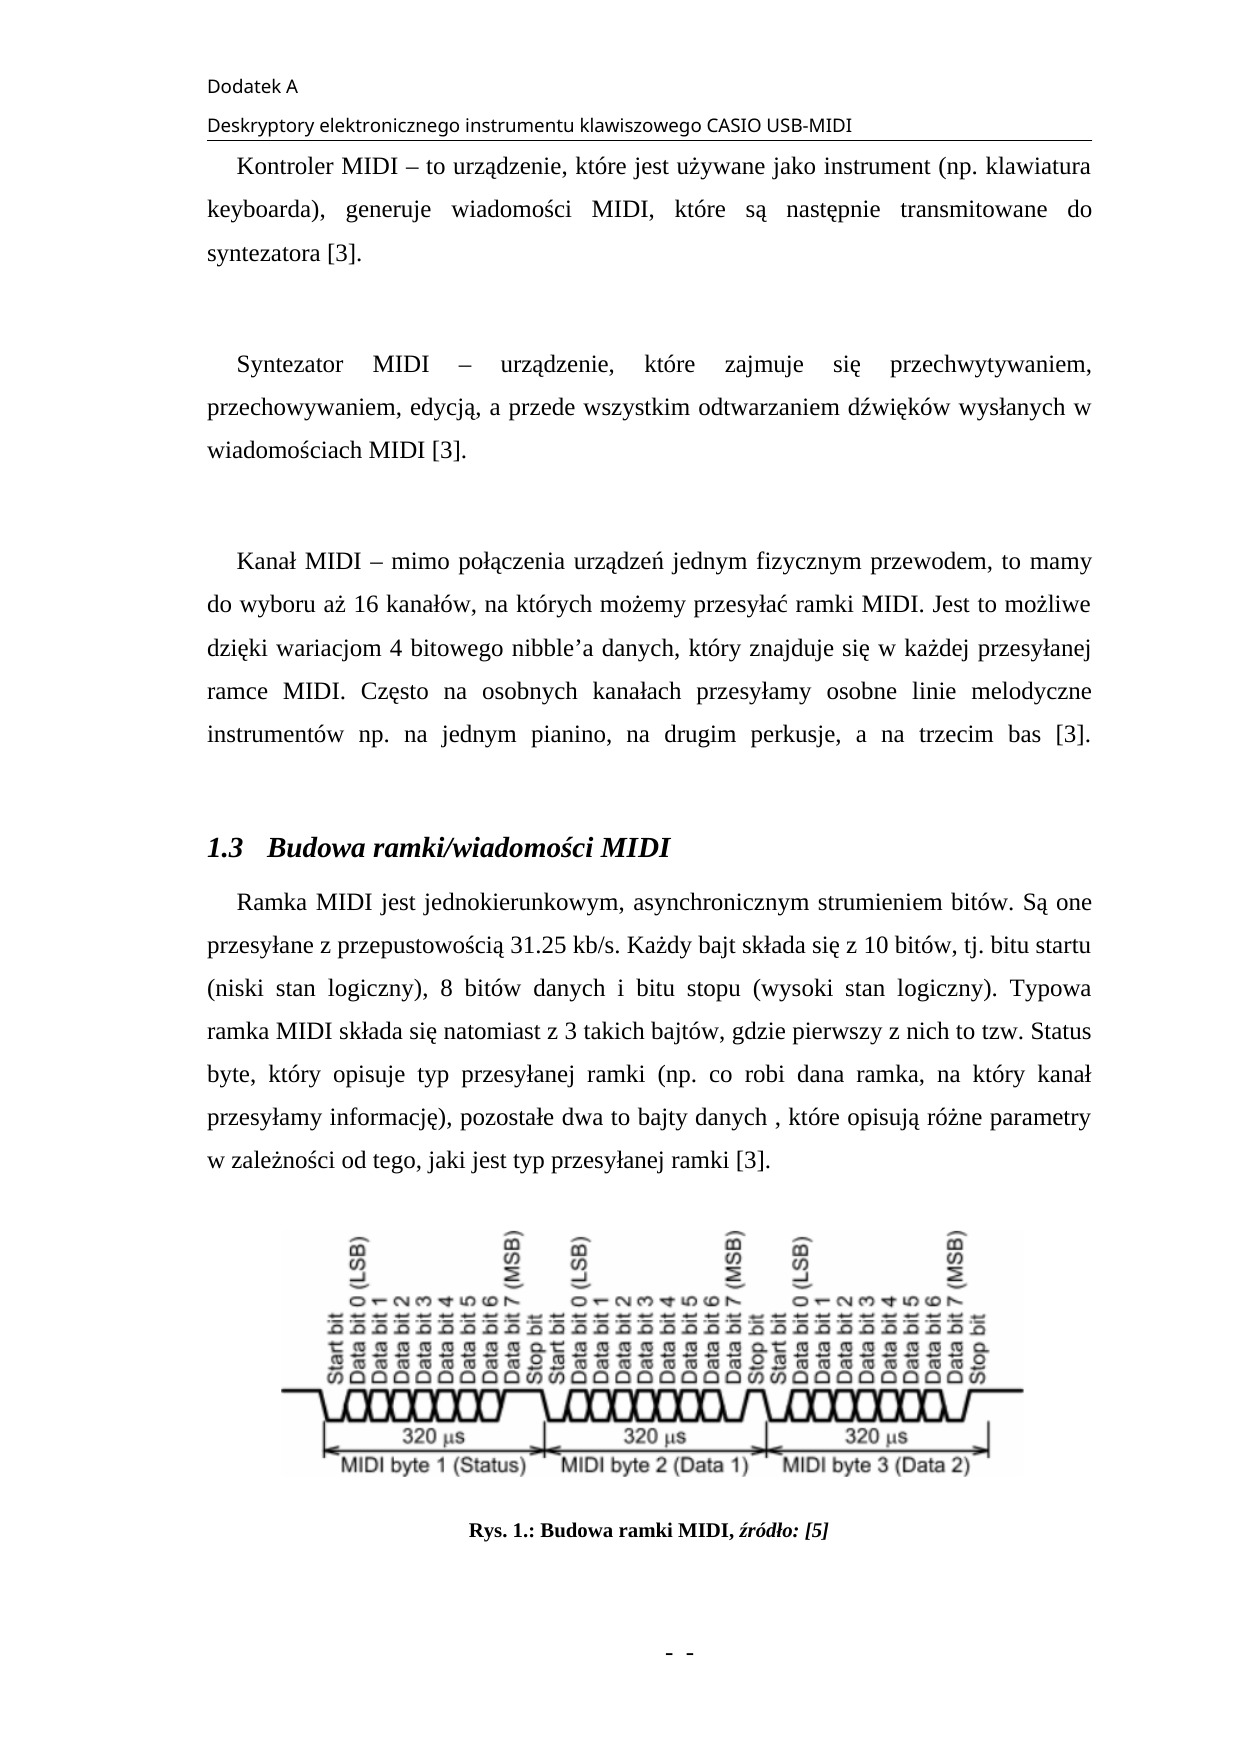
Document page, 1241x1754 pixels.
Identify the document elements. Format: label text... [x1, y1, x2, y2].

text Syntezator MIDI – urządzenie, które zajmuje się przechwytywaniem, przechowywaniem, edycją, a przede wszystkim odtwarzaniem dźwięków wysłanych w wiadomościach MIDI [3]. [207, 349, 1092, 464]
text Kanał MIDI – mimo połączenia urządzeń jednym fizycznym przewodem, to mamy do wyboru aż 16 kanałów, na których możemy przesyłać ramki MIDI. Jest to możliwe dzięki wariacjom 4 bitowego nibble’a danych, który znajduje się w każdej przesyłanej ramce MIDI. Często na osobnych kanałach przesyłamy osobne linie melodyczne instrumentów np. na jednym pianino, na drugim perkusje, a na trzecim bas [3]. [207, 546, 1092, 791]
subtitle Budowa ramki/wiadomości MIDI [207, 830, 1092, 864]
text Rys. 1.: Budowa ramki MIDI, źródło: [5] [207, 1518, 1092, 1542]
text Kontroler MIDI – to urządzenie, które jest używane jako instrument (np. klawiatura keyboarda), generuje wiadomości MIDI, które są następnie transmitowane do syntezatora [3]. [207, 151, 1092, 266]
picture [250, 1201, 1049, 1492]
text Ramka MIDI jest jednokierunkowym, asynchronicznym strumieniem bitów. Są one przesyłane z przepustowością 31.25 kb/s. Każdy bajt składa się z 10 bitów, tj. bitu startu (niski stan logiczny), 8 bitów danych i bitu stopu (wysoki stan logiczny). Typowa ramka MIDI składa się natomiast z 3 takich bajtów, gdzie pierwszy z nich to tzw. Status byte, który opisuje typ przesyłanej ramki (np. co robi dana ramka, na który kanał przesyłamy informację), pozostałe dwa to bajty danych , które opisują różne parametry w zależności od tego, jaki jest typ przesyłanej ramki [3]. [207, 887, 1092, 1174]
